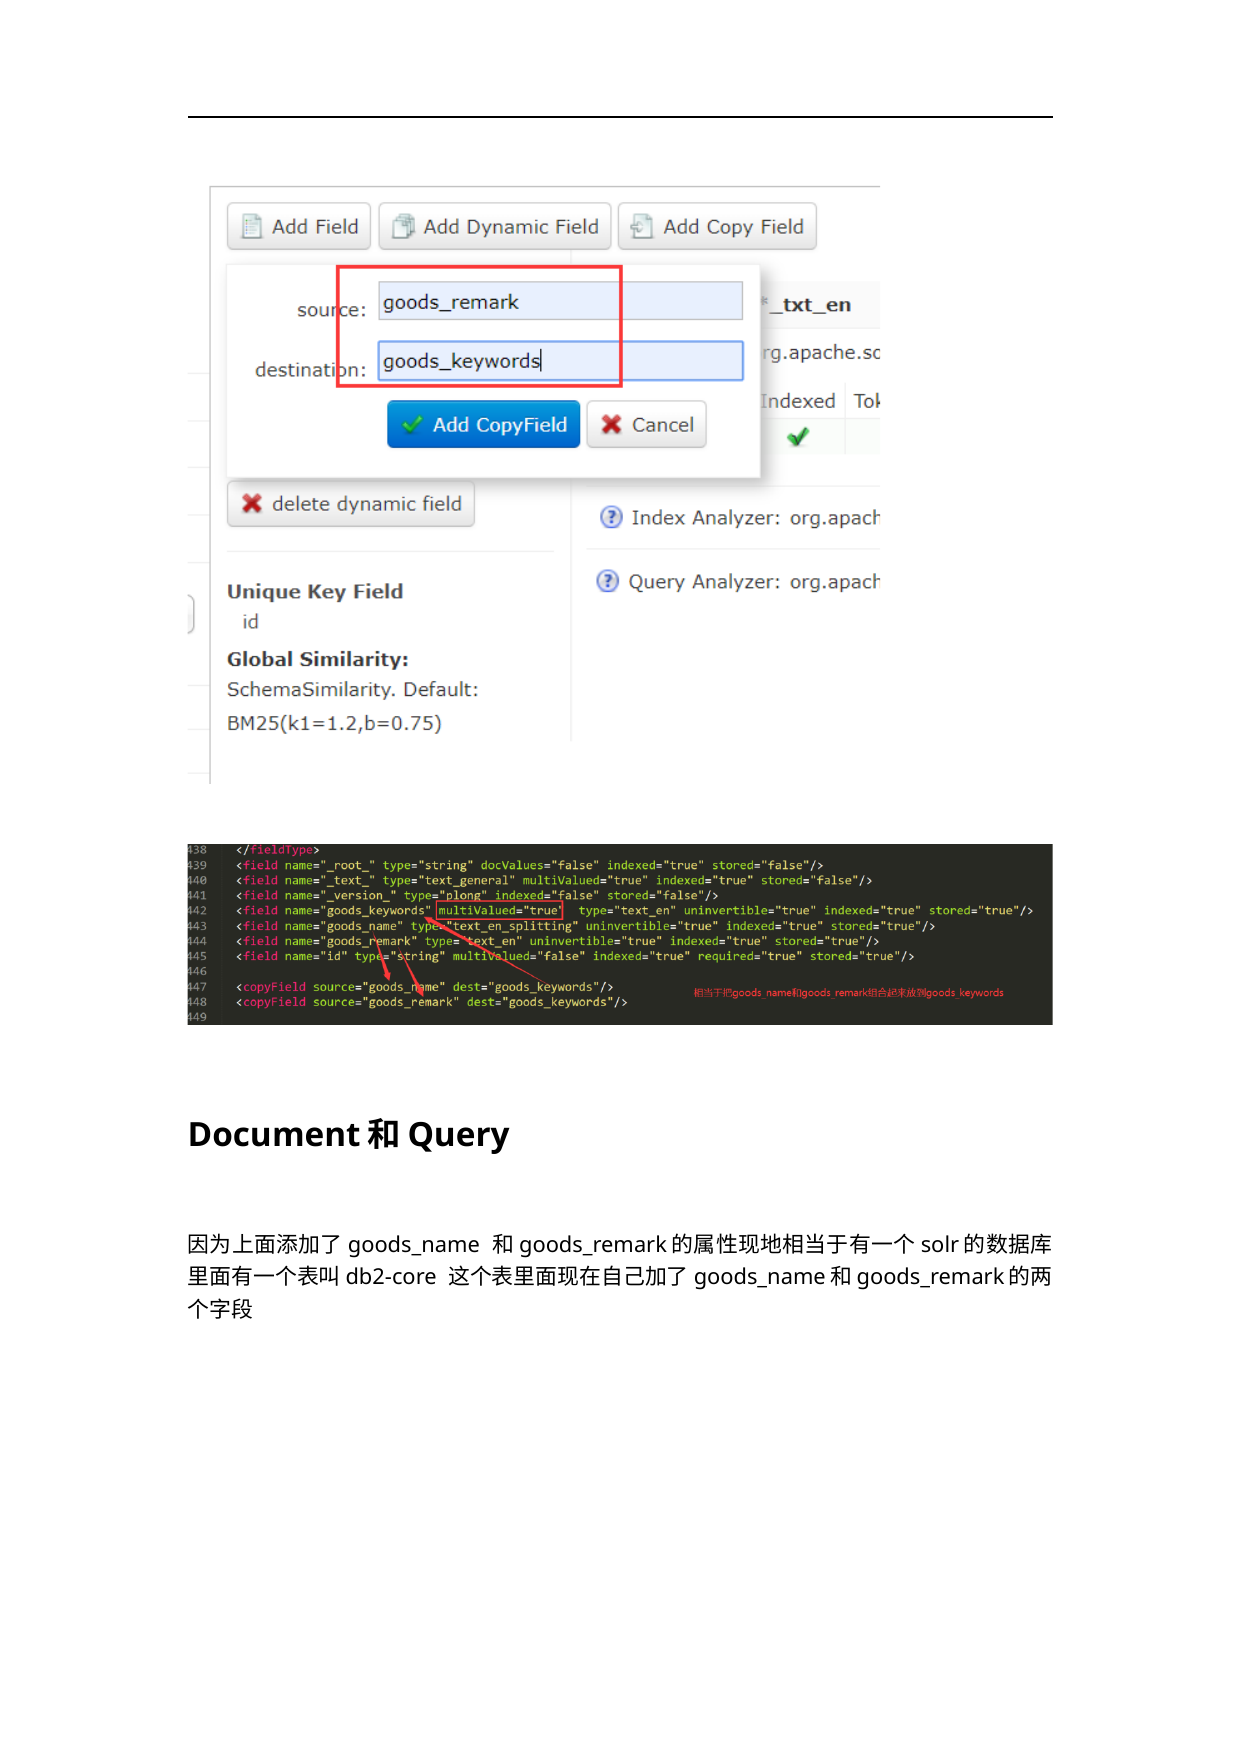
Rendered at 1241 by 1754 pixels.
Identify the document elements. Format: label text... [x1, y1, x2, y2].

text 因为上面添加了goods_name 和goods_remark的属性现地相当于有一个solr的数据库里面有一个表叫db2-core 这个表里面现在自己加了goods_name和goods_remark的两个字段 [187, 1226, 1053, 1324]
picture [187, 162, 880, 784]
picture [187, 844, 1053, 1025]
subtitle Document和Query [187, 1099, 1053, 1164]
